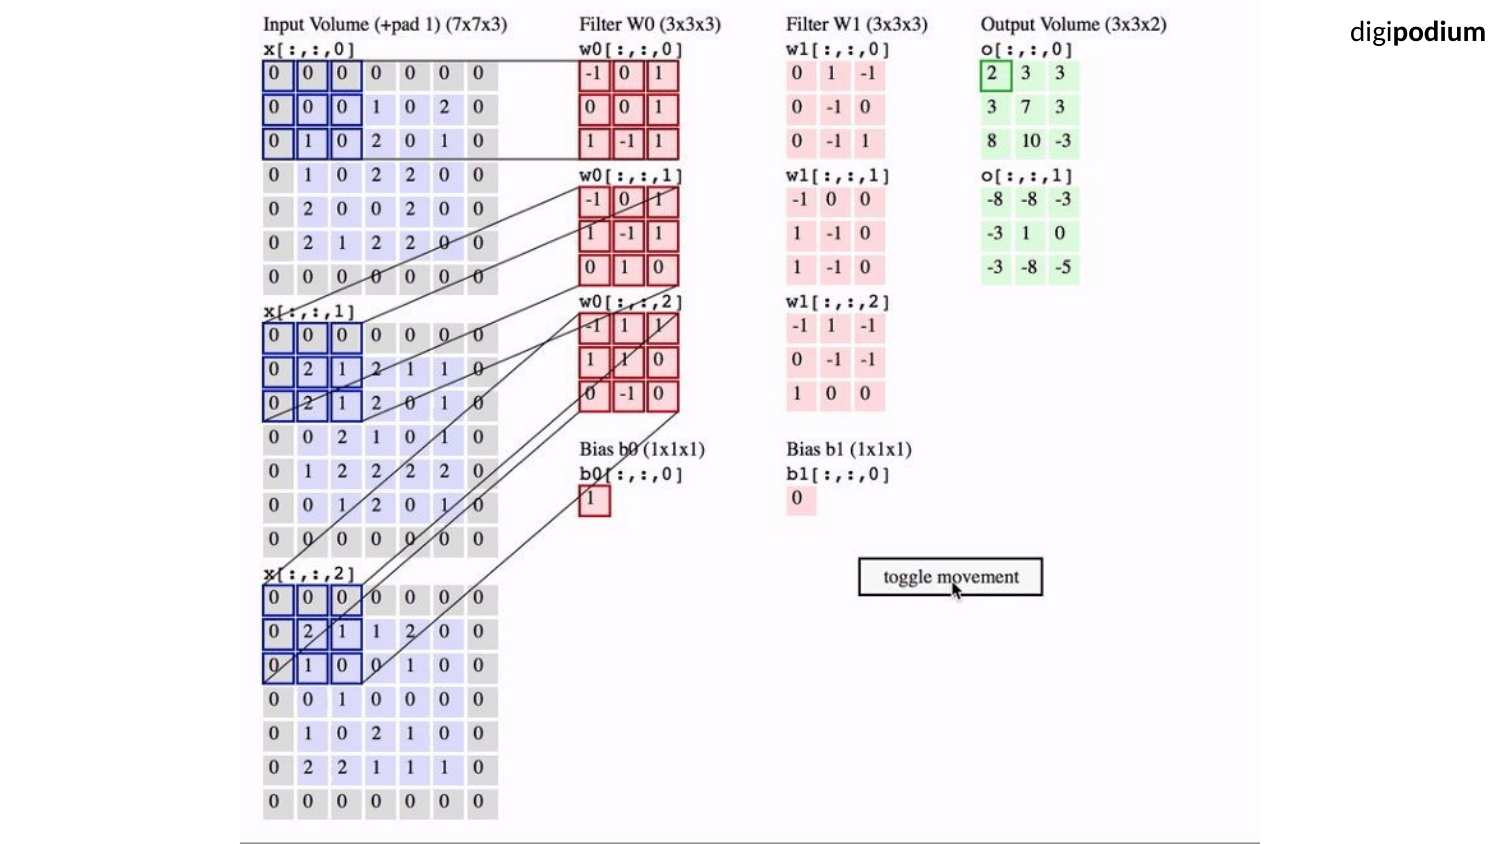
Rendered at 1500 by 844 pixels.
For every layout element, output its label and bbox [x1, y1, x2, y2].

picture [239, 0, 1260, 844]
